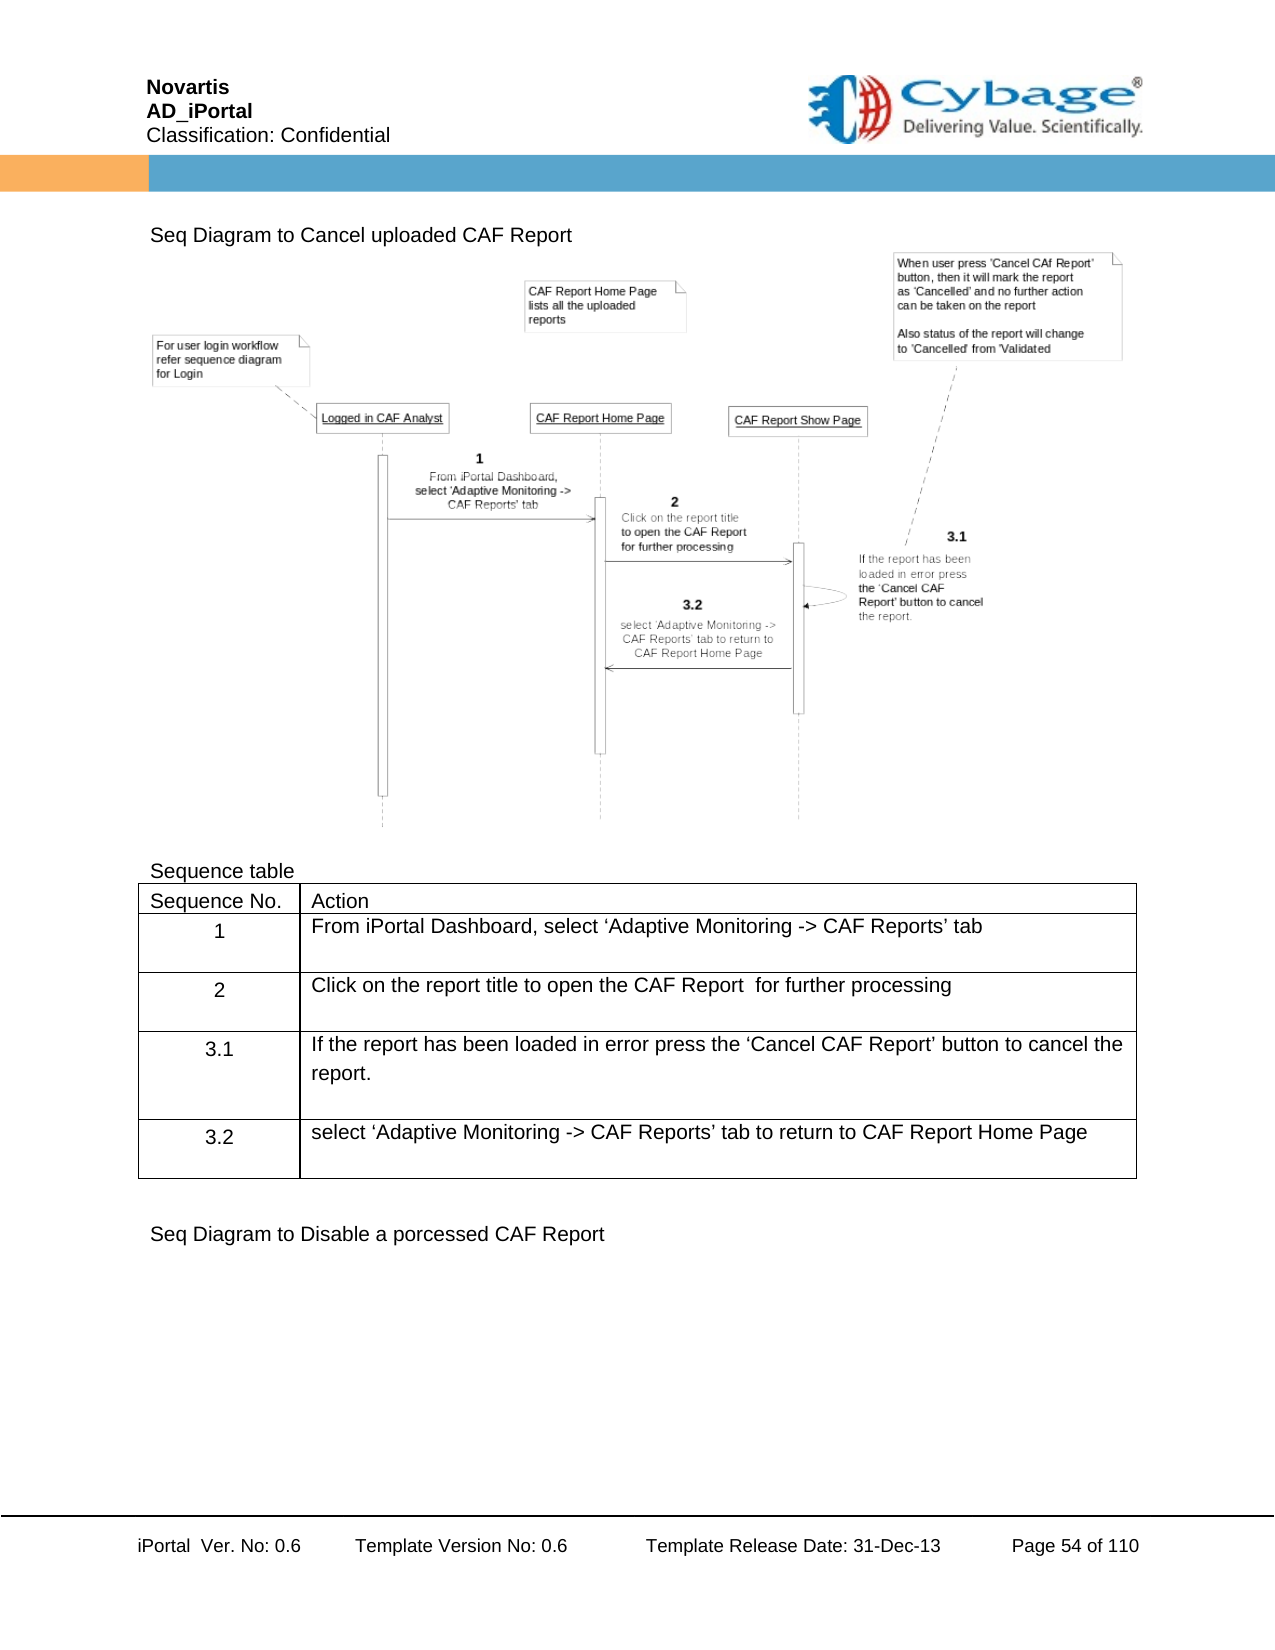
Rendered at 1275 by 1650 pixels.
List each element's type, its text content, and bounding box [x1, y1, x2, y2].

table_cell select ‘Adaptive Monitoring -> CAF Reports’ tab to return to CAF Report Home Page [301, 1120, 1136, 1178]
table_cell 2 [139, 973, 299, 1031]
table_cell Click on the report title to open the CAF Report for further processing [301, 973, 1136, 1031]
table_cell 3.2 [139, 1120, 299, 1178]
table_header Action [301, 884, 1136, 913]
table_cell 1 [139, 914, 299, 972]
text Sequence table [150, 854, 1125, 883]
table_cell If the report has been loaded in error press the ‘Cancel CAF Report’ button to cancel the report. [301, 1032, 1136, 1119]
table_cell 3.1 [139, 1032, 299, 1119]
text Seq Diagram to Cancel uploaded CAF Report [150, 217, 1125, 246]
table_header Sequence No. [139, 884, 299, 913]
picture [808, 75, 1143, 144]
table_cell From iPortal Dashboard, select ‘Adaptive Monitoring -> CAF Reports’ tab [301, 914, 1136, 972]
text Seq Diagram to Disable a porcessed CAF Report [150, 1216, 1125, 1245]
